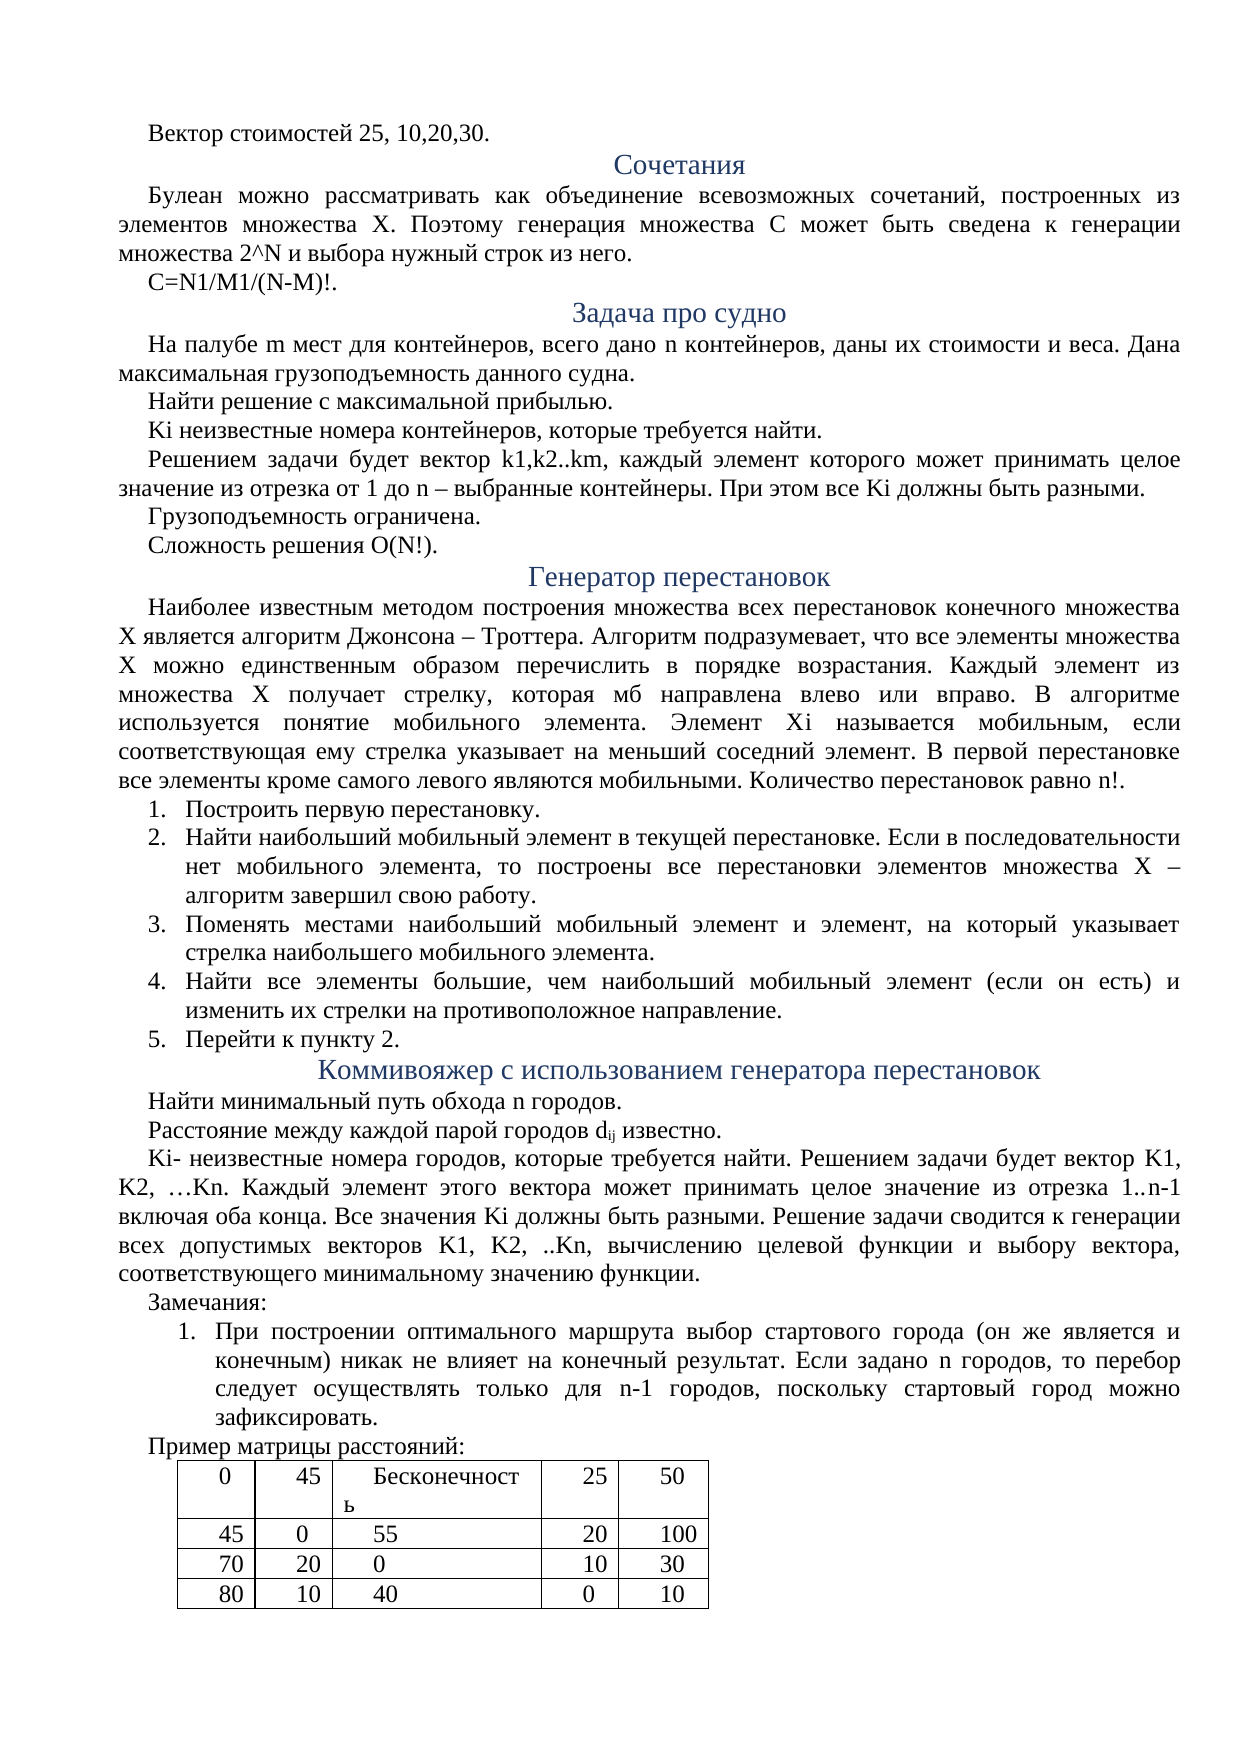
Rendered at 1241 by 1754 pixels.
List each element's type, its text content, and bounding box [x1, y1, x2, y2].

list Найти наибольший мобильный элемент в текущей перестановке. Если в последовательности нет мобильного элемента, то построены все перестановки элементов множества Х – алгоритм завершил свою работу. [148, 822, 1181, 909]
list Найти все элементы большие, чем наибольший мобильный элемент (если он есть) и изменить их стрелки на противоположное направление. [148, 966, 1181, 1024]
text Генератор перестановок [118, 559, 1181, 592]
table_cell 70 [178, 1549, 254, 1578]
table_header 25 [542, 1461, 618, 1518]
table_cell 10 [619, 1579, 708, 1608]
table_cell 0 [333, 1549, 541, 1578]
table_cell 30 [619, 1549, 708, 1578]
table_cell 20 [256, 1549, 332, 1578]
text Пример матрицы расстояний: [118, 1431, 1181, 1460]
table_cell 0 [256, 1519, 332, 1548]
text Ki- неизвестные номера городов, которые требуется найти. Решением задачи будет вектор K1, K2, …Kn. Каждый элемент этого вектора может принимать целое значение из отрезка 1..n-1 включая оба конца. Все значения Ki должны быть разными. Решение задачи сводится к генерации всех допустимых векторов K1, K2, ..Kn, вычислению целевой функции и выбору вектора, соответствующего минимальному значению функции. [118, 1143, 1181, 1287]
table_cell 20 [542, 1519, 618, 1548]
text Задача про судно [118, 295, 1181, 329]
table_header Бесконечность [333, 1461, 541, 1518]
table_header 45 [256, 1461, 332, 1518]
text C=N1/M1/(N-M)!. [118, 267, 1181, 295]
text На палубе m мест для контейнеров, всего дано n контейнеров, даны их стоимости и веса. Дана максимальная грузоподъемность данного судна. [118, 329, 1181, 386]
table_header 50 [619, 1461, 708, 1518]
table_cell 10 [542, 1549, 618, 1578]
text Решением задачи будет вектор k1,k2..km, каждый элемент которого может принимать целое значение из отрезка от 1 до n – выбранные контейнеры. При этом все Ki должны быть разными. [118, 444, 1181, 501]
table_cell 80 [178, 1579, 254, 1608]
table_cell 55 [333, 1519, 541, 1548]
table_cell 10 [256, 1579, 332, 1608]
text Коммивояжер с использованием генератора перестановок [118, 1052, 1181, 1086]
list При построении оптимального маршрута выбор стартового города (он же является и конечным) никак не влияет на конечный результат. Если задано n городов, то перебор следует осуществлять только для n-1 городов, поскольку стартовый город можно зафиксировать. [177, 1316, 1181, 1431]
text Найти решение с максимальной прибылью. [118, 386, 1181, 415]
list Построить первую перестановку. [148, 794, 1181, 822]
text Вектор стоимостей 25, 10,20,30. [118, 118, 1181, 147]
table_cell 45 [178, 1519, 254, 1548]
text Грузоподъемность ограничена. [118, 501, 1181, 530]
text Наиболее известным методом построения множества всех перестановок конечного множества Х является алгоритм Джонсона – Троттера. Алгоритм подразумевает, что все элементы множества Х можно единственным образом перечислить в порядке возрастания. Каждый элемент из множества Х получает стрелку, которая мб направлена влево или вправо. В алгоритме используется понятие мобильного элемента. Элемент Хi называется мобильным, если соответствующая ему стрелка указывает на меньший соседний элемент. В первой перестановке все элементы кроме самого левого являются мобильными. Количество перестановок равно n!. [118, 592, 1181, 794]
text Расстояние между каждой парой городов dij известно. [118, 1115, 1181, 1143]
table_cell 100 [619, 1519, 708, 1548]
list Поменять местами наибольший мобильный элемент и элемент, на который указывает стрелка наибольшего мобильного элемента. [148, 909, 1181, 966]
text Булеан можно рассматривать как объединение всевозможных сочетаний, построенных из элементов множества X. Поэтому генерация множества C может быть сведена к генерации множества 2^N и выбора нужный строк из него. [118, 180, 1181, 267]
table_cell 40 [333, 1579, 541, 1608]
table_header 0 [178, 1461, 254, 1518]
text Сочетания [118, 147, 1181, 180]
text Ki неизвестные номера контейнеров, которые требуется найти. [118, 415, 1181, 444]
text Сложность решения O(N!). [118, 530, 1181, 559]
text Найти минимальный путь обхода n городов. [118, 1086, 1181, 1115]
list Перейти к пункту 2. [148, 1024, 1181, 1052]
text Замечания: [118, 1287, 1181, 1316]
table_cell 0 [542, 1579, 618, 1608]
